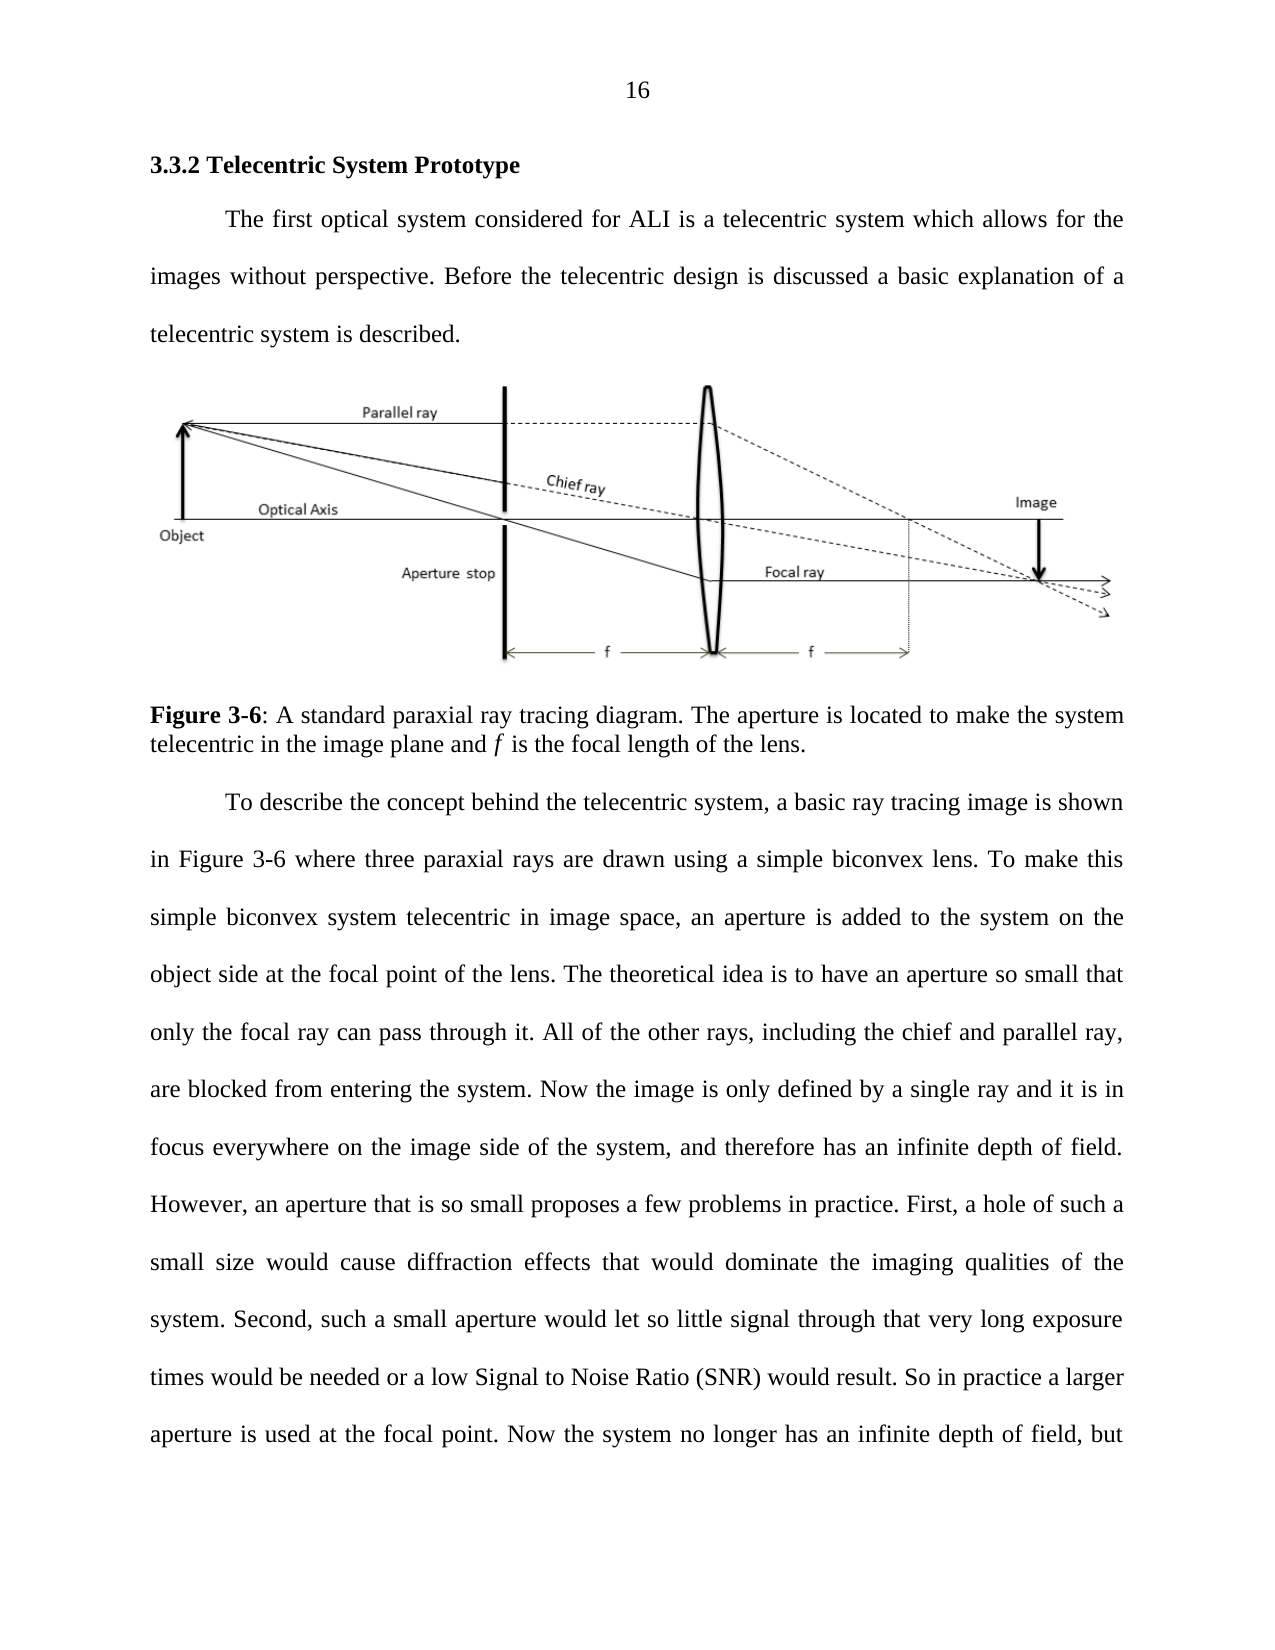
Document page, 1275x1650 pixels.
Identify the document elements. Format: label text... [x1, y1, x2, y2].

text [150, 787, 1125, 1448]
subtitle 3.3.2 Telecentric System Prototype [150, 150, 1125, 179]
picture [150, 376, 1133, 672]
text The first optical system considered for ALI is a telecentric system which allows for the images without perspective. Before the telecentric design is discussed a basic explanation of a telecentric system is described. [150, 204, 1125, 347]
text Figure 3-6: A standard paraxial ray tracing diagram. The aperture is located to make the system telecentric in the image plane and is the focal length of the lens. [150, 700, 1125, 758]
